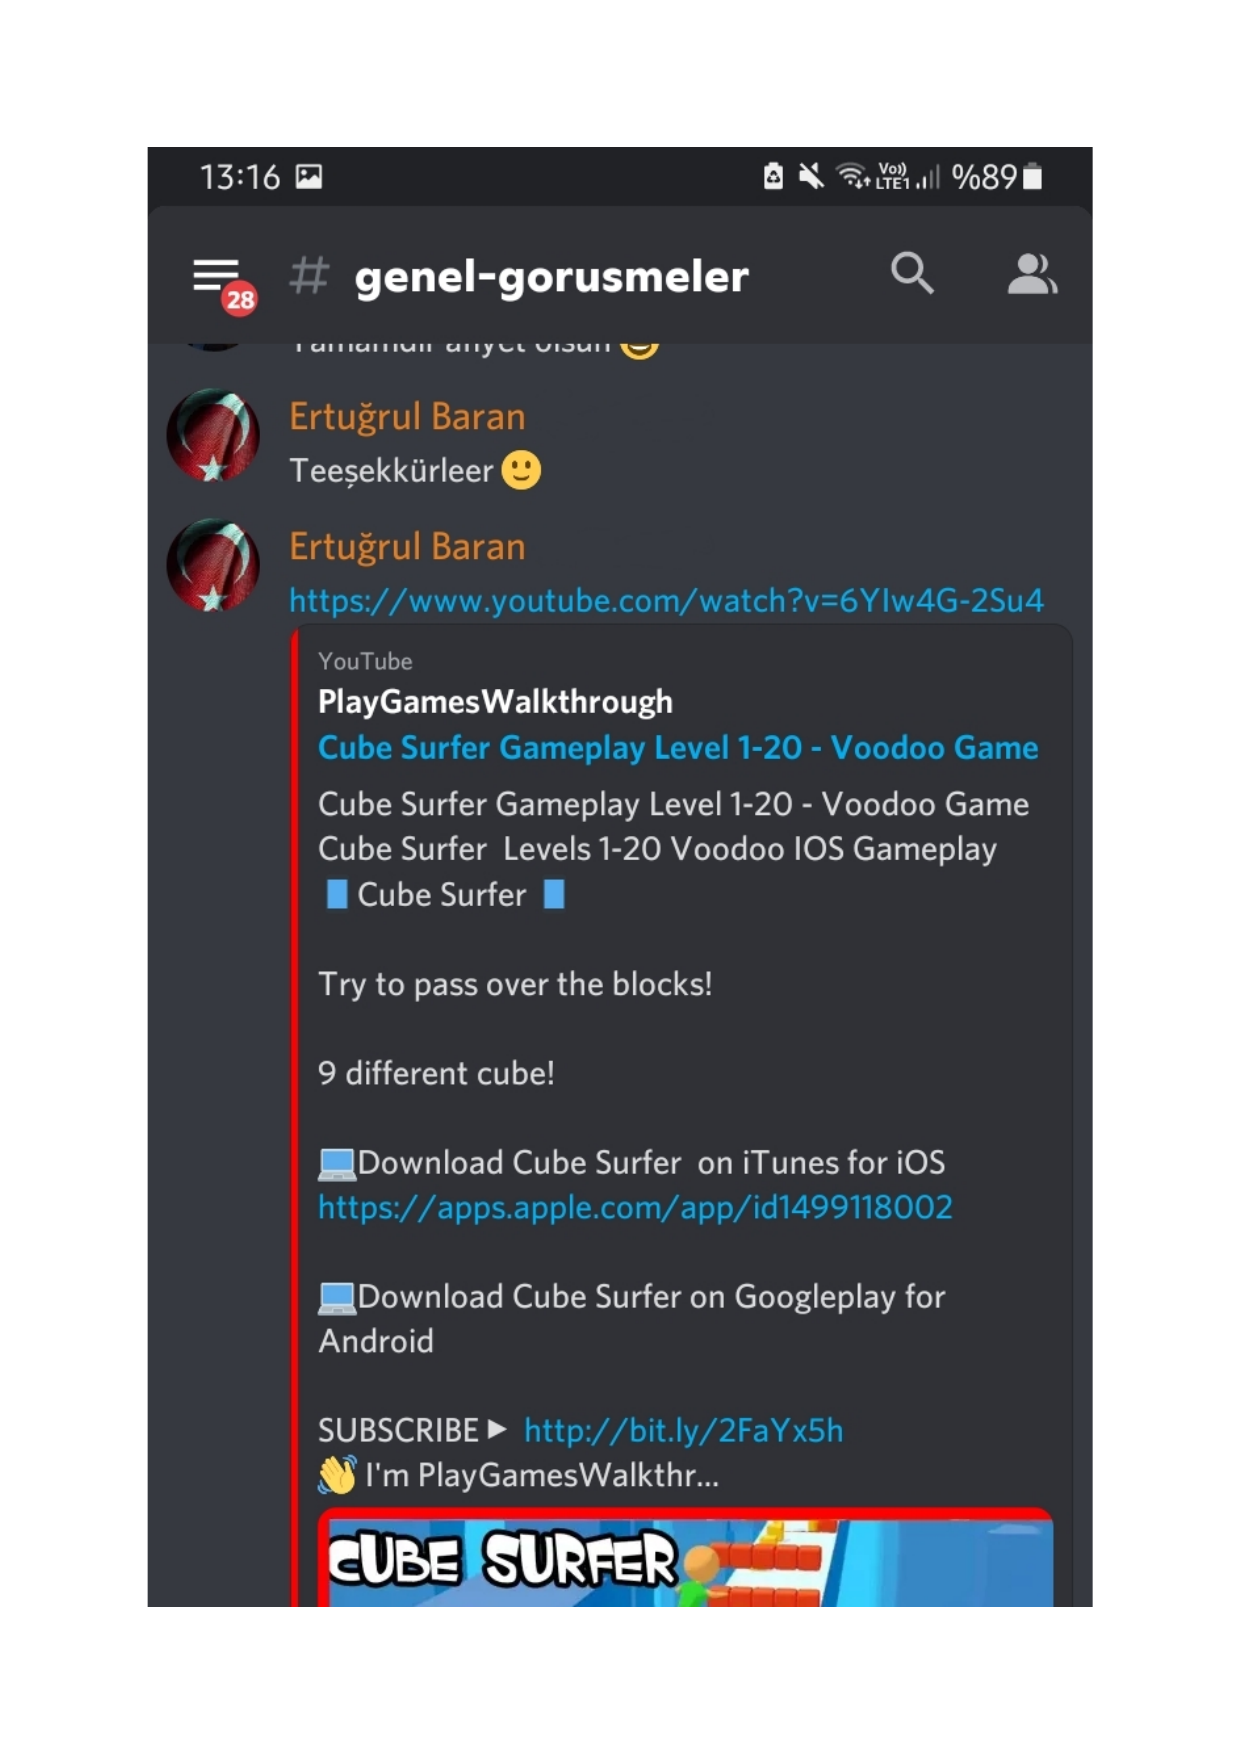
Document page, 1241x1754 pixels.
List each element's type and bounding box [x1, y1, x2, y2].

picture [147, 147, 1093, 1607]
